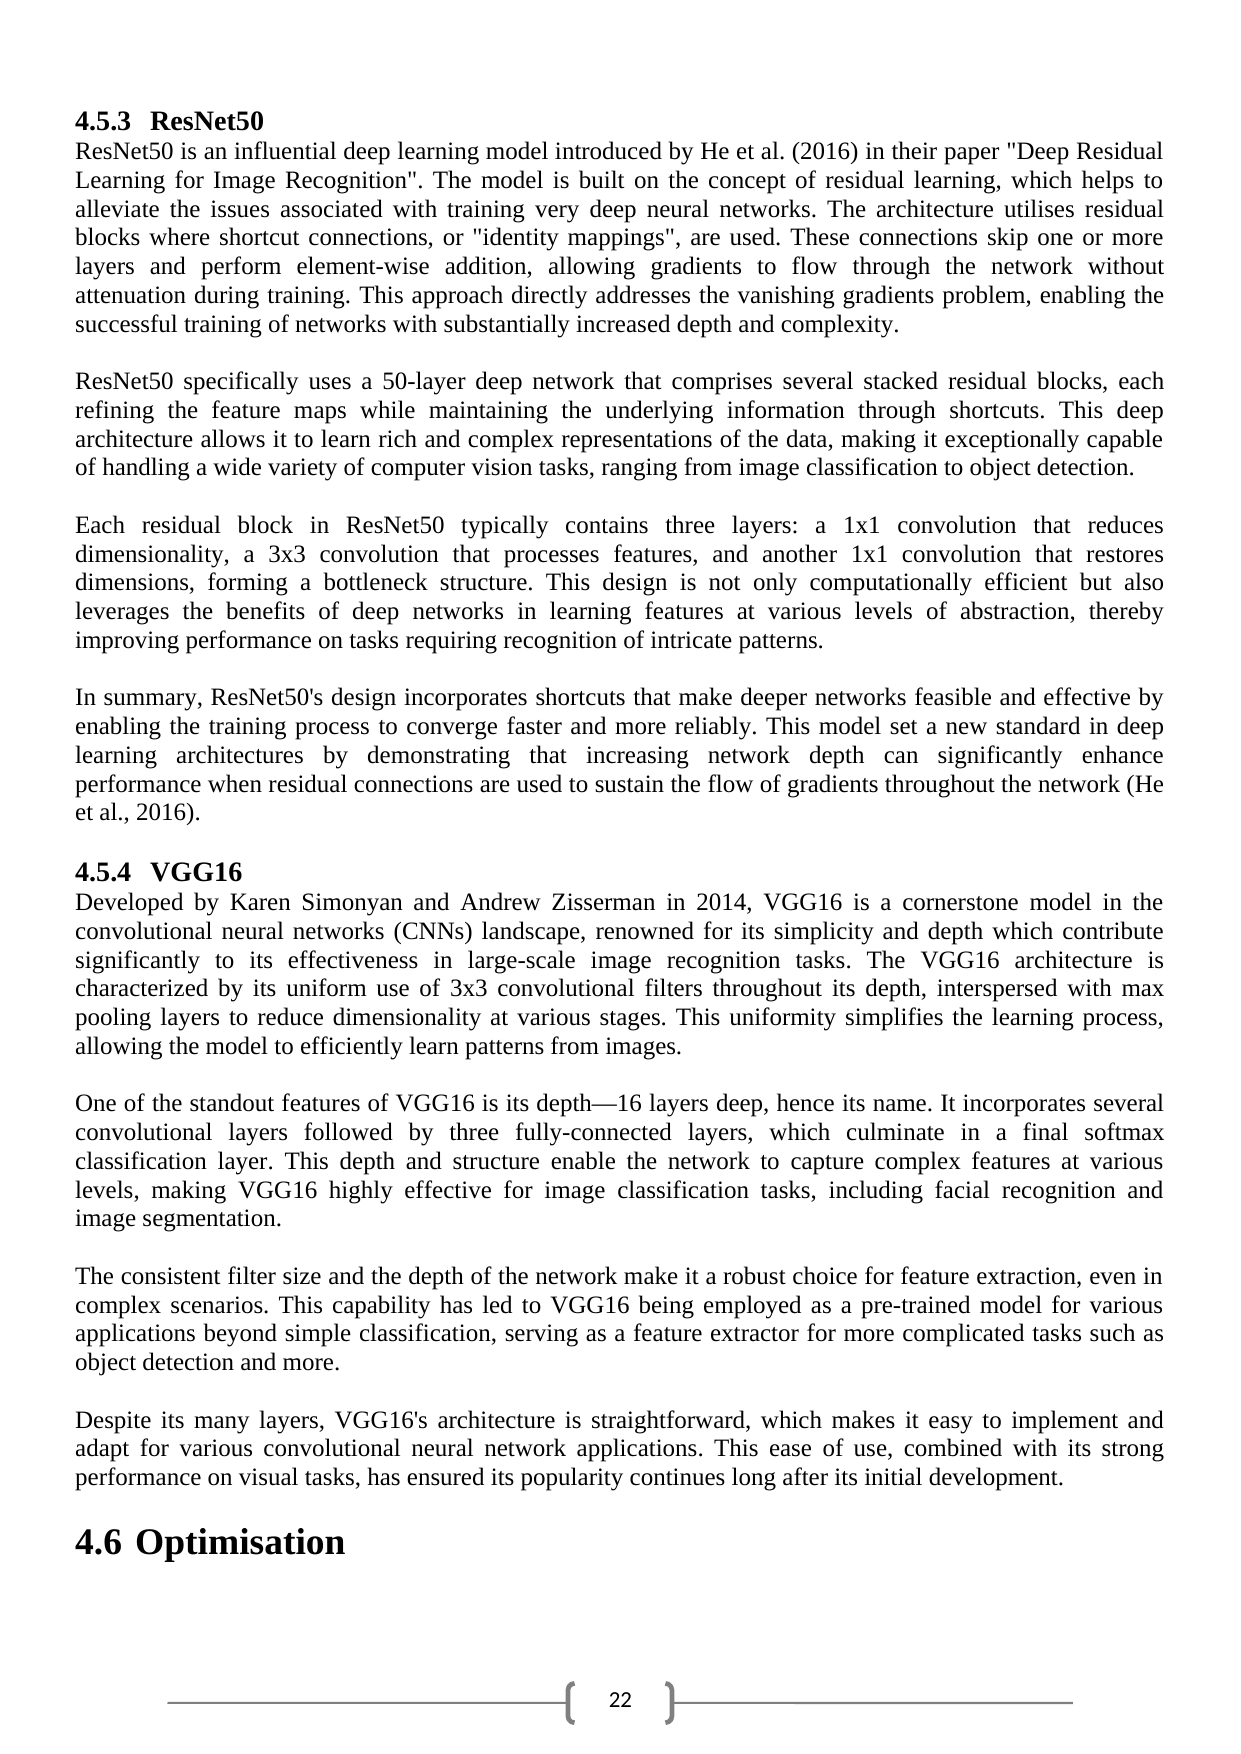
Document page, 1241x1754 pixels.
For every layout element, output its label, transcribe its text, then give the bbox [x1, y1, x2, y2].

text In summary, ResNet50's design incorporates shortcuts that make deeper networks feasible and effective by enabling the training process to converge faster and more reliably. This model set a new standard in deep learning architectures by demonstrating that increasing network depth can significantly enhance performance when residual connections are used to sustain the flow of gradients throughout the network (He et al., 2016). [75, 682, 1165, 826]
subtitle Optimisation [75, 1520, 1165, 1563]
text One of the standout features of VGG16 is its depth—16 layers deep, hence its name. It incorporates several convolutional layers followed by three fully-connected layers, which culminate in a final softmax classification layer. This depth and structure enable the network to capture complex features at various levels, making VGG16 highly effective for image classification tasks, including facial recognition and image segmentation. [75, 1088, 1165, 1232]
text Despite its many layers, VGG16's architecture is straightforward, which makes it easy to implement and adapt for various convolutional neural network applications. This ease of use, combined with its strong performance on visual tasks, has ensured its popularity continues long after its initial development. [75, 1405, 1165, 1491]
text Developed by Karen Simonyan and Andrew Zisserman in 2014, VGG16 is a cornerstone model in the convolutional neural networks (CNNs) landscape, renowned for its simplicity and depth which contribute significantly to its effectiveness in large-scale image recognition tasks. The VGG16 architecture is characterized by its uniform use of 3x3 convolutional filters throughout its depth, interspersed with max pooling layers to reduce dimensionality at various stages. This uniformity simplifies the learning process, allowing the model to efficiently learn patterns from images. [75, 887, 1165, 1060]
subtitle ResNet50 [75, 104, 1165, 136]
text Each residual block in ResNet50 typically contains three layers: a 1x1 convolution that reduces dimensionality, a 3x3 convolution that processes features, and another 1x1 convolution that restores dimensions, forming a bottleneck structure. This design is not only computationally efficient but also leverages the benefits of deep networks in learning features at various levels of abstraction, thereby improving performance on tasks requiring recognition of intricate patterns. [75, 510, 1165, 654]
text ResNet50 specifically uses a 50-layer deep network that comprises several stacked residual blocks, each refining the feature maps while maintaining the underlying information through shortcuts. This deep architecture allows it to learn rich and complex representations of the data, making it exceptionally capable of handling a wide variety of computer vision tasks, ranging from image classification to object detection. [75, 366, 1165, 481]
text The consistent filter size and the depth of the network make it a robust choice for feature extraction, even in complex scenarios. This capability has led to VGG16 being employed as a pre-trained model for various applications beyond simple classification, serving as a feature extractor for more complicated tasks such as object detection and more. [75, 1261, 1165, 1376]
subtitle VGG16 [75, 855, 1165, 887]
text ResNet50 is an influential deep learning model introduced by He et al. (2016) in their paper "Deep Residual Learning for Image Recognition". The model is built on the concept of residual learning, which helps to alleviate the issues associated with training very deep neural networks. The architecture utilises residual blocks where shortcut connections, or "identity mappings", are used. These connections skip one or more layers and perform element-wise addition, allowing gradients to flow through the network without attenuation during training. This approach directly addresses the vanishing gradients problem, enabling the successful training of networks with substantially increased depth and complexity. [75, 136, 1165, 337]
